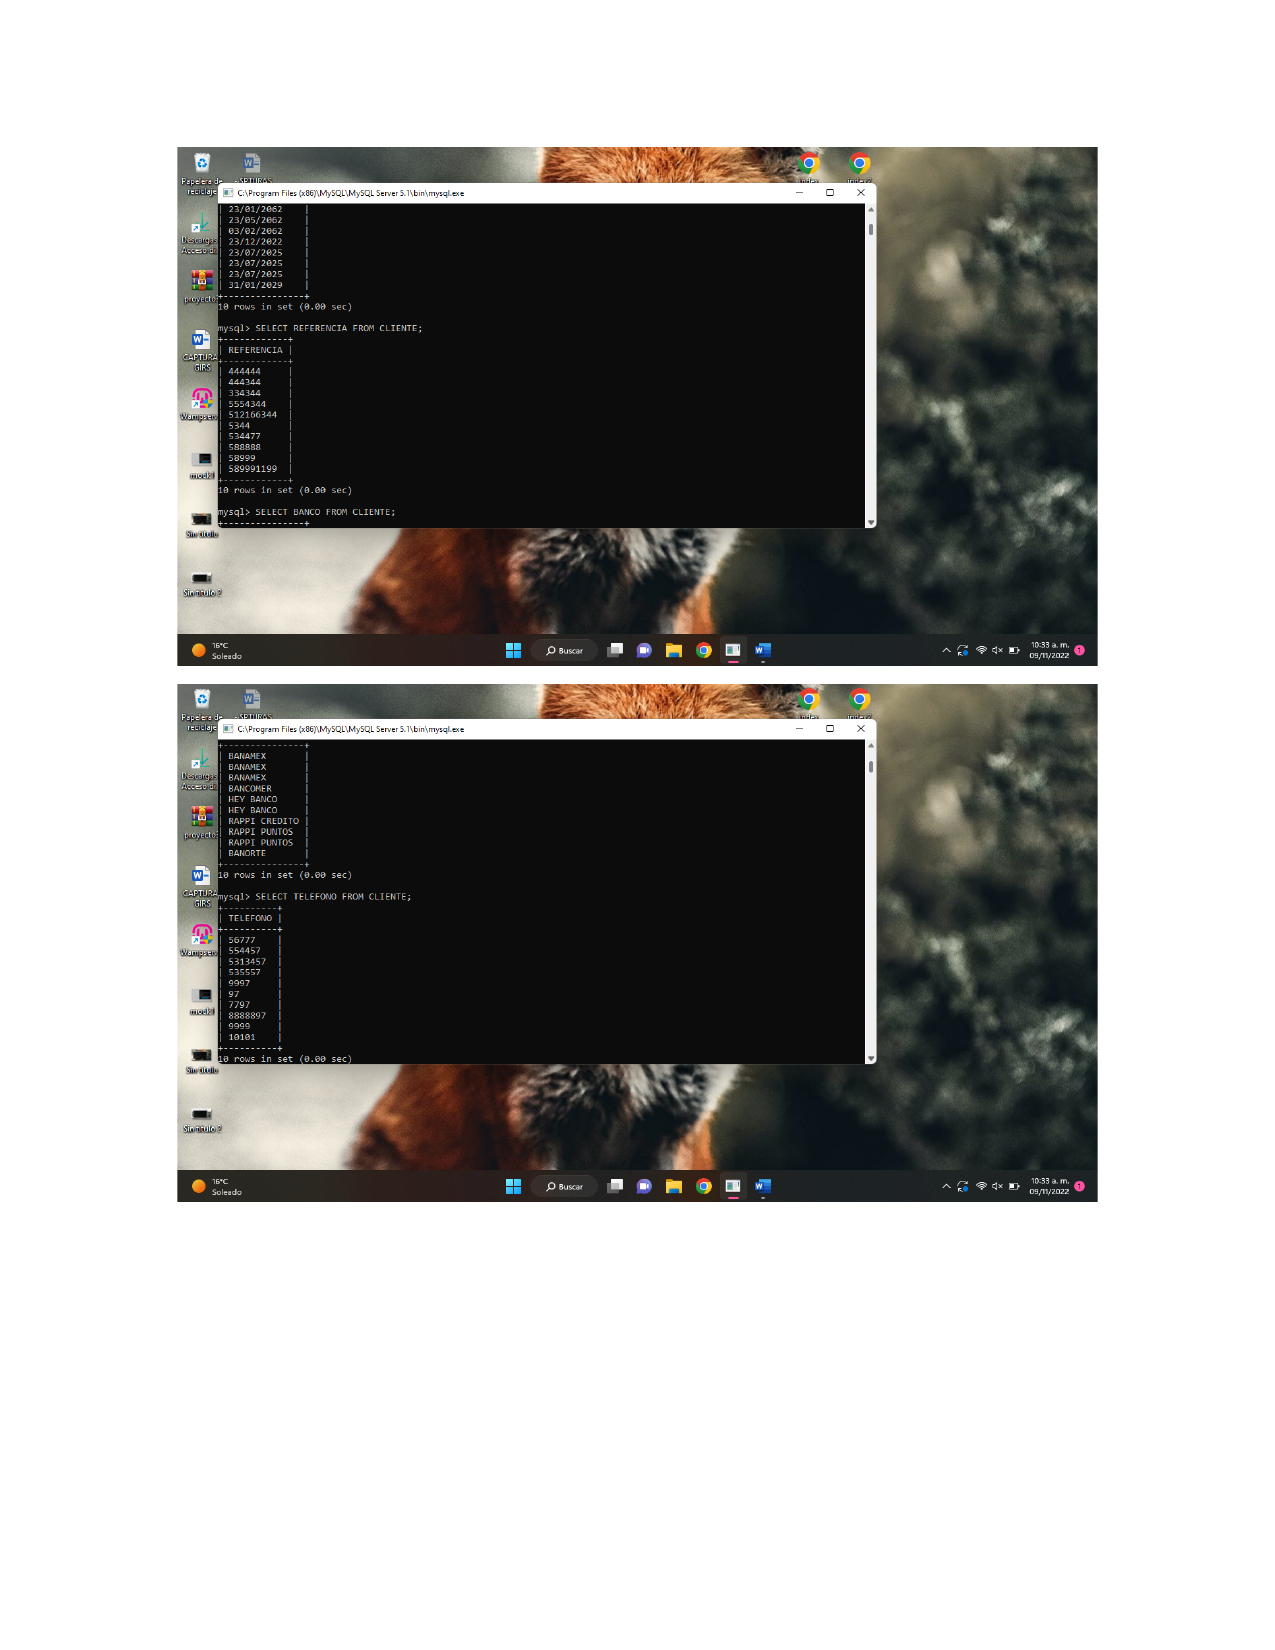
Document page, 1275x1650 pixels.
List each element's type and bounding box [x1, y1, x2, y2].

picture [177, 147, 1098, 666]
picture [177, 684, 1098, 1202]
